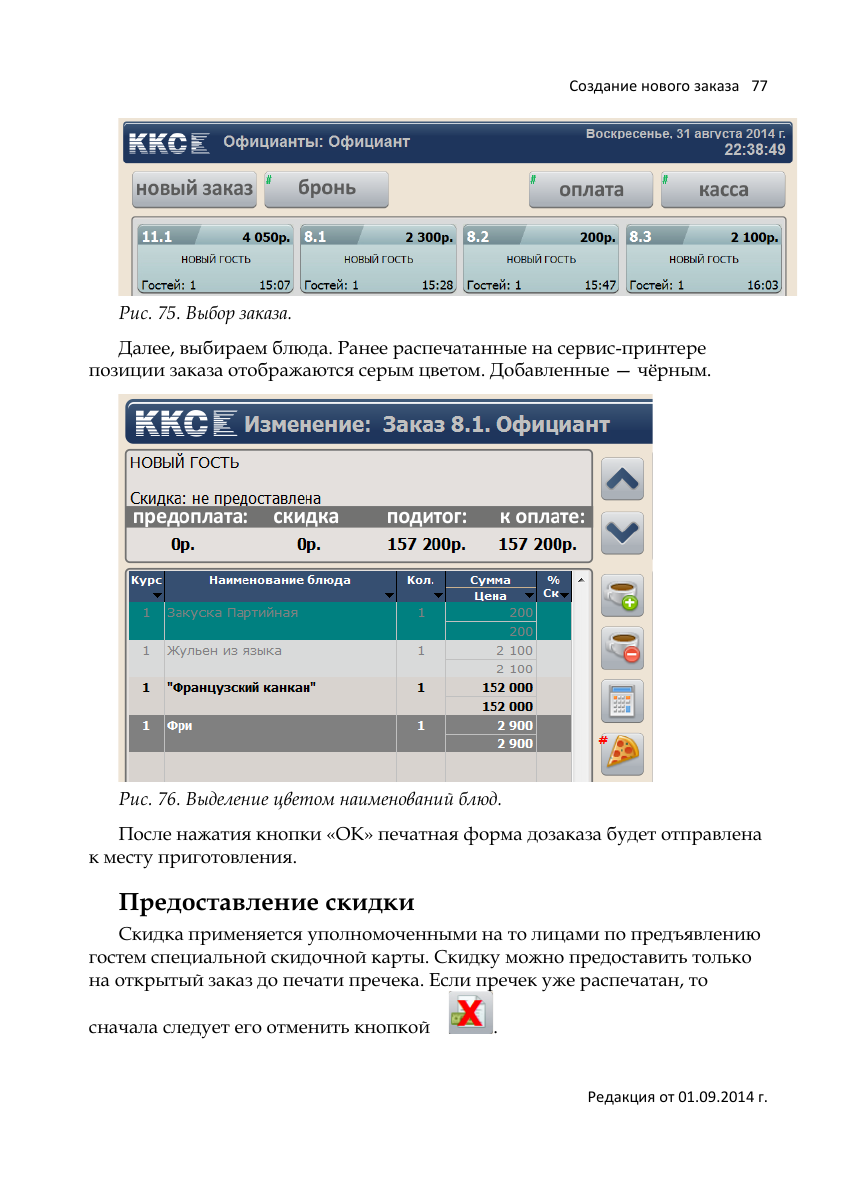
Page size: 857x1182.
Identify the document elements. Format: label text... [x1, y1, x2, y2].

text Скидка применяется уполномоченными на то лицами по предъявлению гостем специальной скидочной карты. Скидку можно предоставить только на открытый заказ до печати пречека. Если пречек уже распечатан, то сначала следует его отменить кнопкой . [89, 923, 768, 1039]
subtitle Предоставление скидки [89, 887, 768, 917]
text Рис. 75. Выбор заказа. [89, 302, 768, 324]
picture [448, 991, 494, 1034]
text Рис. 76. Выделение цветом наименований блюд. [89, 788, 768, 811]
picture [118, 118, 798, 296]
text Далее, выбираем блюда. Ранее распечатанные на сервис-принтере позиции заказа отображаются серым цветом. Добавленные — чёрным. [89, 337, 768, 382]
picture [118, 394, 653, 782]
text После нажатия кнопки «ОК» печатная форма дозаказа будет отправлена к месту приготовления. [89, 823, 768, 868]
